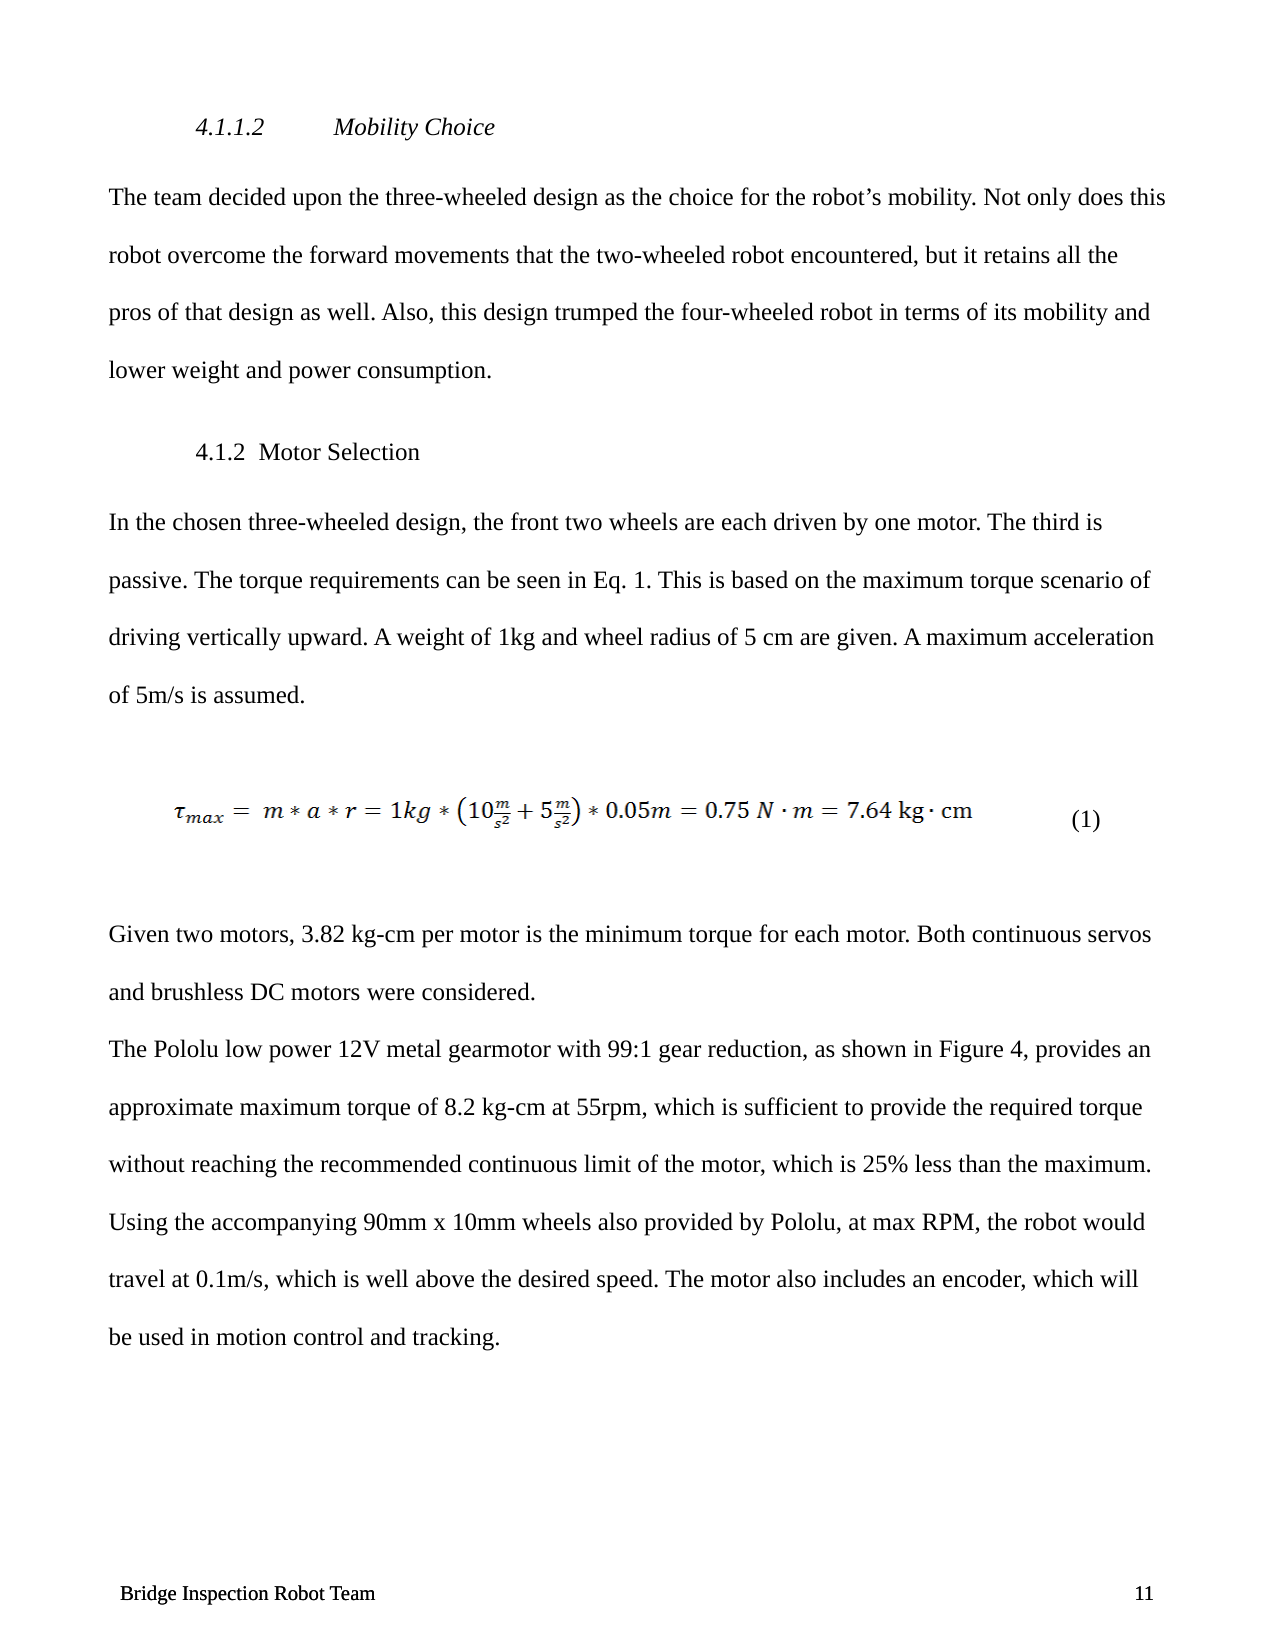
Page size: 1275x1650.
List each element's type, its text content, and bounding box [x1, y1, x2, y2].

list The Pololu low power 12V metal gearmotor with 99:1 gear reduction, as shown in Figure 4, provides an approximate maximum torque of 8.2 kg-cm at 55rpm, which is sufficient to provide the required torque without reaching the recommended continuous limit of the motor, which is 25% less than the maximum. Using the accompanying 90mm x 10mm wheels also provided by Pololu, at max RPM, the robot would travel at 0.1m/s, which is well above the desired speed. The motor also includes an encoder, which will be used in motion control and tracking. [108, 1034, 1167, 1351]
list In the chosen three-wheeled design, the front two wheels are each driven by one motor. The third is passive. The torque requirements can be seen in Eq. 1. This is based on the maximum torque scenario of driving vertically upward. A weight of 1kg and wheel radius of 5 cm are given. A maximum acceleration of 5m/s is assumed. [108, 507, 1167, 709]
list The team decided upon the three-wheeled design as the choice for the robot’s mobility. Not only does this robot overcome the forward movements that the two-wheeled robot encountered, but it retains all the pros of that design as well. Also, this design trumped the four-wheeled robot in terms of its mobility and lower weight and power consumption. [108, 182, 1167, 384]
list Mobility Choice [195, 112, 1167, 141]
list Motor Selection [195, 437, 1167, 466]
picture [174, 794, 978, 828]
list Given two motors, 3.82 kg-cm per motor is the minimum torque for each motor. Both continuous servos and brushless DC motors were considered. [108, 919, 1167, 1006]
